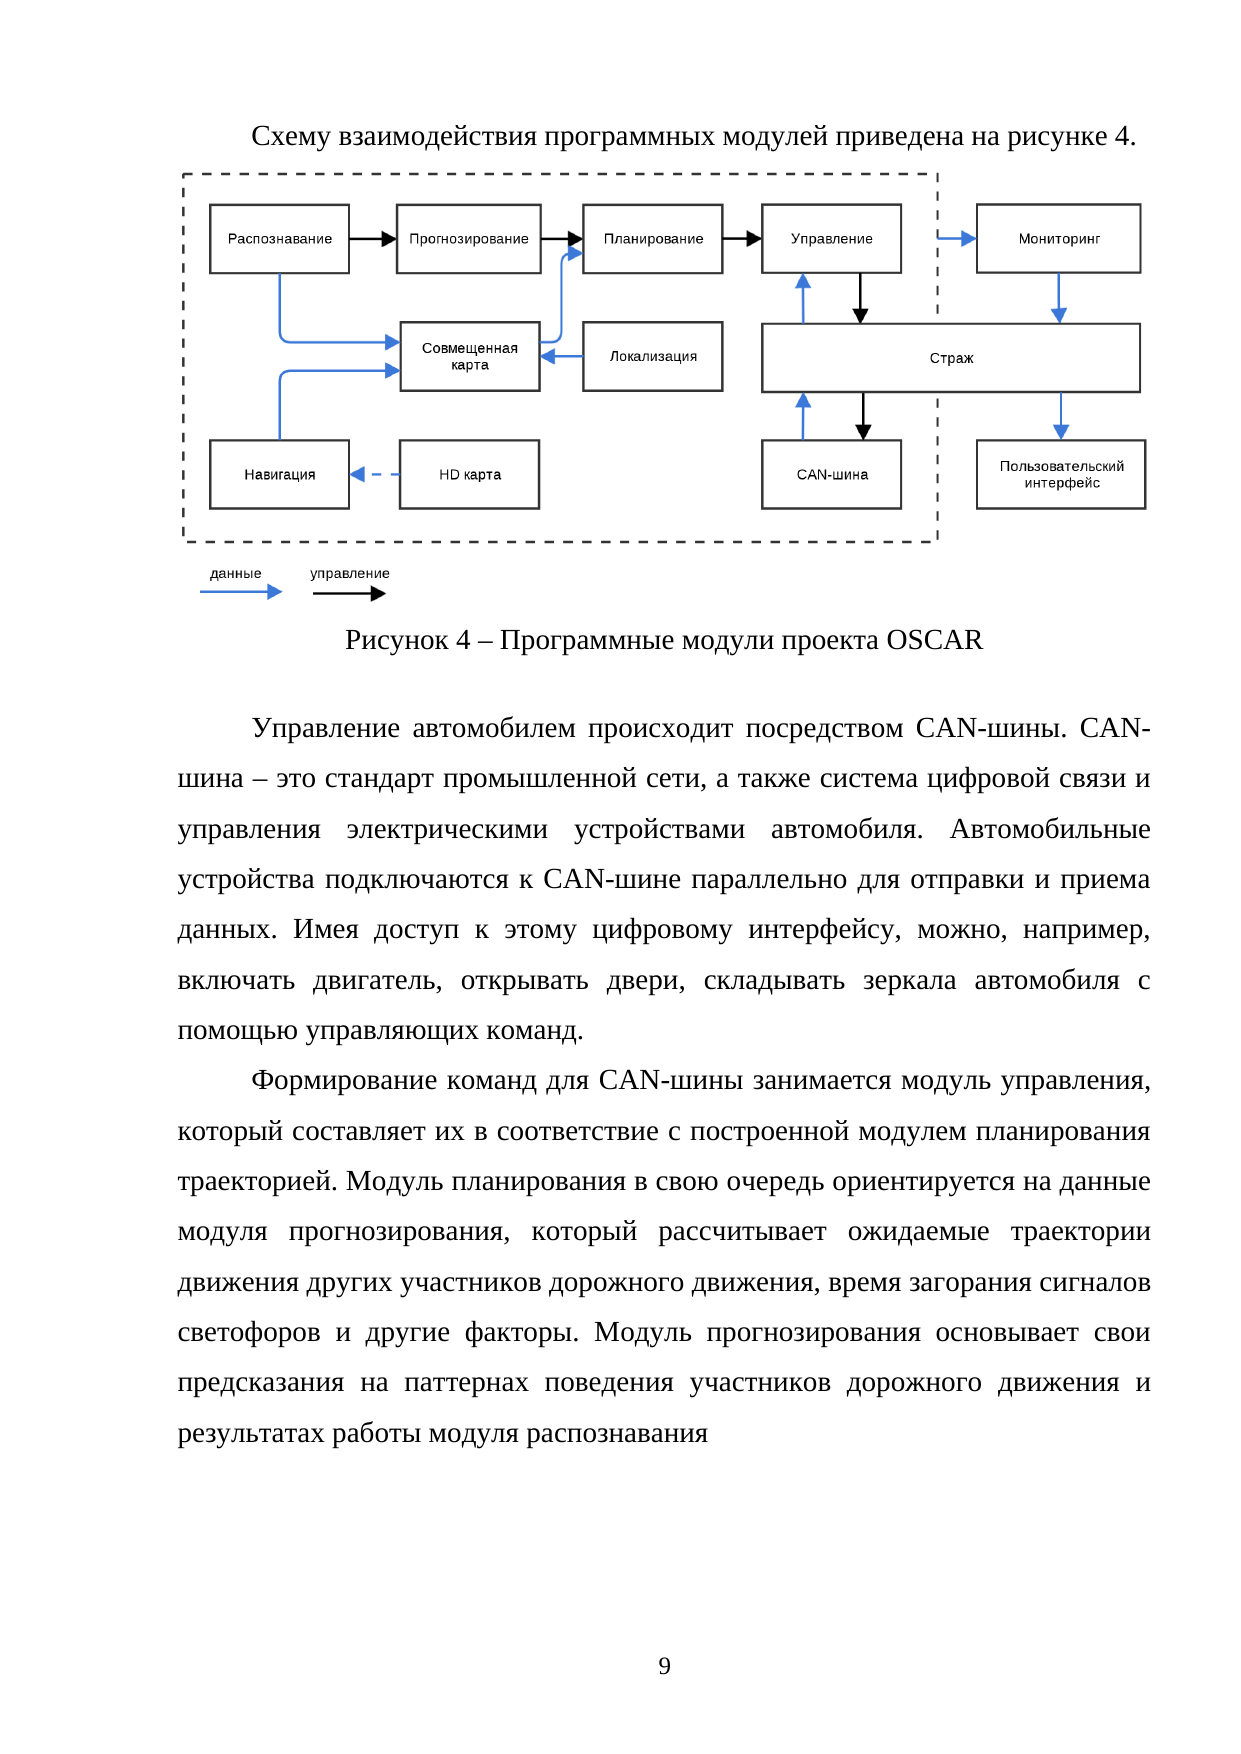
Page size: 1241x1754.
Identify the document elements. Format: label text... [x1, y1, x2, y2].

text Рисунок 4 – Программные модули проекта OSCAR [177, 622, 1152, 656]
text Схему взаимодействия программных модулей приведена на рисунке 4. [177, 118, 1152, 152]
text Формирование команд для CAN-шины занимается модуль управления, который составляет их в соответствие с построенной модулем планирования траекторией. Модуль планирования в свою очередь ориентируется на данные модуля прогнозирования, который рассчитывает ожидаемые траектории движения других участников дорожного движения, время загорания сигналов светофоров и другие факторы. Модуль прогнозирования основывает свои предсказания на паттернах поведения участников дорожного движения и результатах работы модуля распознавания [177, 1062, 1152, 1448]
text Управление автомобилем происходит посредством CAN-шины. CAN-шина – это стандарт промышленной сети, а также система цифровой связи и управления электрическими устройствами автомобиля. Автомобильные устройства подключаются к CAN-шине параллельно для отправки и приема данных. Имея доступ к этому цифровому интерфейсу, можно, например, включать двигатель, открывать двери, складывать зеркала автомобиля с помощью управляющих команд. [177, 710, 1152, 1046]
picture [177, 168, 1152, 609]
